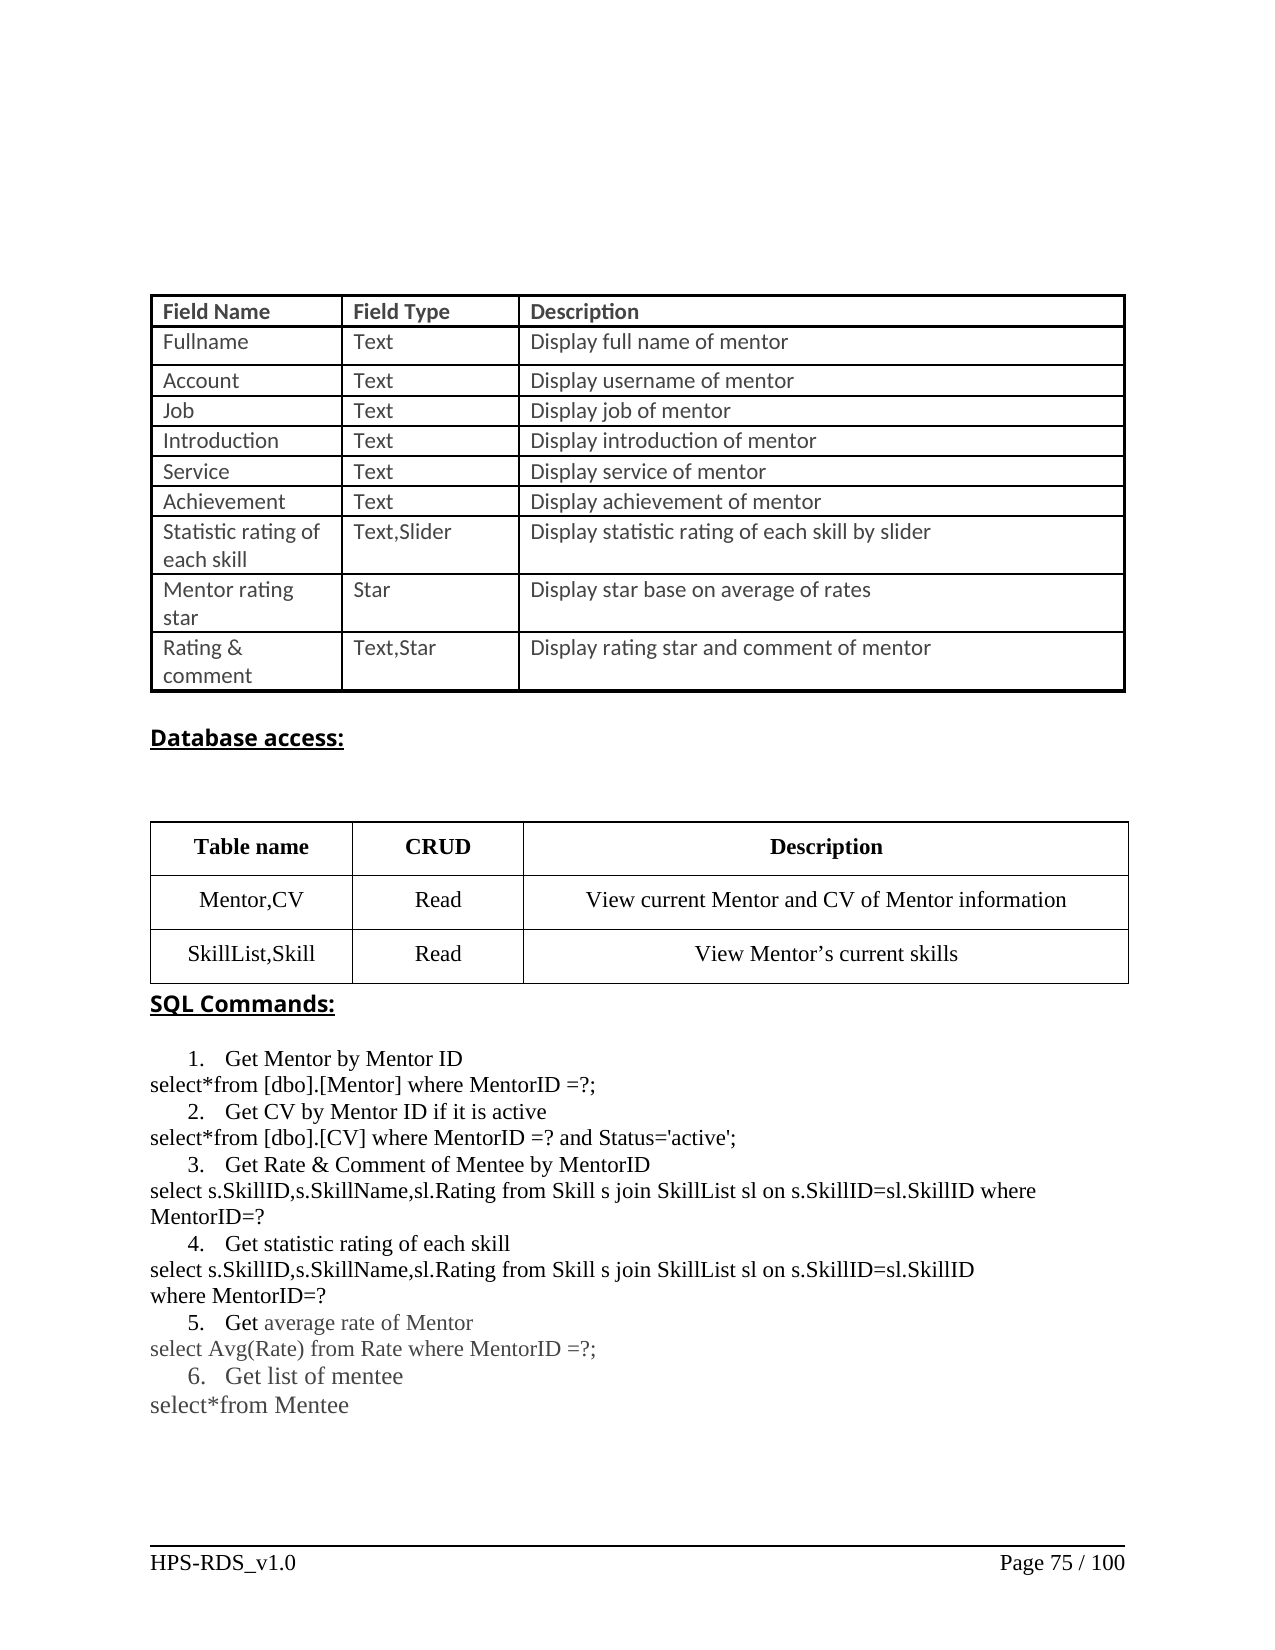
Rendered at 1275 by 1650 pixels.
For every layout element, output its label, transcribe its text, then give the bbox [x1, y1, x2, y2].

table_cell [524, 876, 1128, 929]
text select s.SkillID,s.SkillName,sl.Rating from Skill s join SkillList sl on s.SkillID=sl.SkillID [150, 1256, 1125, 1282]
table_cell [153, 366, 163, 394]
text select s.SkillID,s.SkillName,sl.Rating from Skill s join SkillList sl on s.SkillID=sl.SkillID where MentorID=? [150, 1177, 1125, 1230]
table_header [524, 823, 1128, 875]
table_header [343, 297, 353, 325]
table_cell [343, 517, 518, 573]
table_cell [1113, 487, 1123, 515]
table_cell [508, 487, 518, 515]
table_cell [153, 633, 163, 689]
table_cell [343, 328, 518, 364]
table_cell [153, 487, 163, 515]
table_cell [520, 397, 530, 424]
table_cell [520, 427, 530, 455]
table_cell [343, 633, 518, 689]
text select*from [dbo].[CV] where MentorID =? and Status='active'; [150, 1124, 1125, 1151]
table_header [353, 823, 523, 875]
list Get Mentor by Mentor ID [187, 1045, 1125, 1072]
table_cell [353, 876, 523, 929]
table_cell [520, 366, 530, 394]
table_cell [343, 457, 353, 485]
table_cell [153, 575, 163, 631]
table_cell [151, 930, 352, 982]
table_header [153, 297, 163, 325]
subtitle Database access: [150, 722, 1125, 753]
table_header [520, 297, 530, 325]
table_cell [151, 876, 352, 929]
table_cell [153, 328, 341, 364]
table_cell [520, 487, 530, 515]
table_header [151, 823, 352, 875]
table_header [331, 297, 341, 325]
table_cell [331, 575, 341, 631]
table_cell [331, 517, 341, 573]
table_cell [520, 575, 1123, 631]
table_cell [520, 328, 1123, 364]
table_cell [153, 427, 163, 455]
list Get average rate of Mentor [187, 1309, 1125, 1335]
list Get CV by Mentor ID if it is active [187, 1098, 1125, 1124]
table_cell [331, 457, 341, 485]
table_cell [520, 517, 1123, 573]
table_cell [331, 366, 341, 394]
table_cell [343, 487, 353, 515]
text select Avg(Rate) from Rate where MentorID =?; [150, 1335, 1125, 1361]
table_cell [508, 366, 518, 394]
list Get Rate & Comment of Mentee by MentorID [187, 1151, 1125, 1177]
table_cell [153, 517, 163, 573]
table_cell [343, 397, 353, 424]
text select*from Mentee [150, 1390, 1125, 1419]
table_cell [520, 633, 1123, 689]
list Get list of mentee [187, 1361, 1125, 1390]
text where MentorID=? [150, 1282, 1125, 1309]
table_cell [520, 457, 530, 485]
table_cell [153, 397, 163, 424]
subtitle SQL Commands: [150, 988, 1125, 1019]
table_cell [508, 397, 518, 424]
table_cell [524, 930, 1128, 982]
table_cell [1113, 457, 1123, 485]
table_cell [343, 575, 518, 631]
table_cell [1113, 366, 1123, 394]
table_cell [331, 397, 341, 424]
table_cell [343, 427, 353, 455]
text select*from [dbo].[Mentor] where MentorID =?; [150, 1072, 1125, 1098]
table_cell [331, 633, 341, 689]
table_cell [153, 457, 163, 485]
list Get statistic rating of each skill [187, 1230, 1125, 1256]
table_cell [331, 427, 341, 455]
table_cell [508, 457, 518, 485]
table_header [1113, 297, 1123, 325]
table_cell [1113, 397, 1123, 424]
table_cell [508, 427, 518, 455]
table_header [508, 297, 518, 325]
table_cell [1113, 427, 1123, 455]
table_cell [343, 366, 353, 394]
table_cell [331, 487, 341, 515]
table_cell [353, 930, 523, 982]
